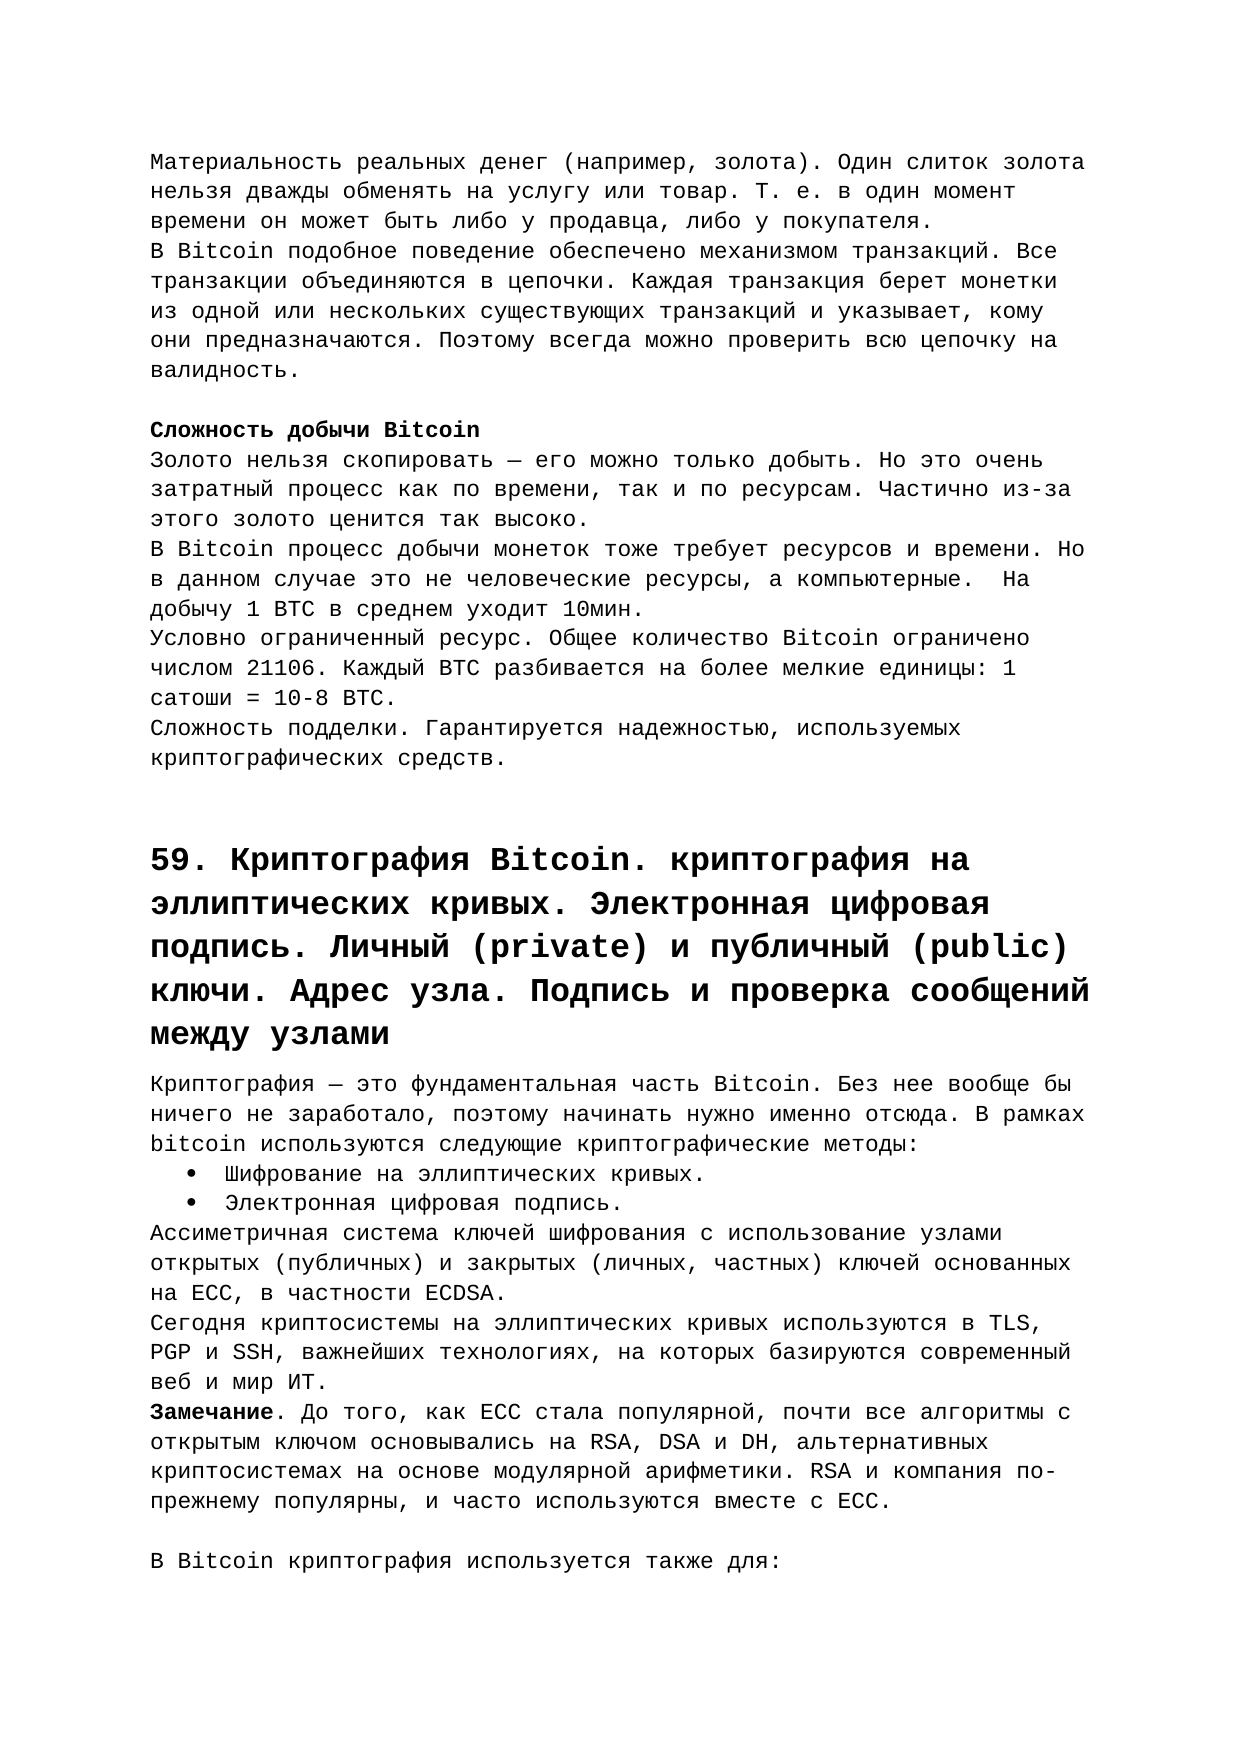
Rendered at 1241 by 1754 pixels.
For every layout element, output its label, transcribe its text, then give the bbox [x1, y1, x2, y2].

text Сегодня криптосистемы на эллиптических кривых используются в TLS, PGP и SSH, важнейших технологиях, на которых базируются современный веб и мир ИТ. [150, 1311, 1090, 1396]
text Золото нельзя скопировать — его можно только добыть. Но это очень затратный процесс как по времени, так и по ресурсам. Частично из-за этого золото ценится так высоко. [150, 448, 1090, 533]
text В Bitcoin подобное поведение обеспечено механизмом транзакций. Все транзакции объединяются в цепочки. Каждая транзакция берет монетки из одной или нескольких существующих транзакций и указывает, кому они предназначаются. Поэтому всегда можно проверить всю цепочку на валидность. [150, 239, 1090, 384]
text Замечание. До того, как ECC стала популярной, почти все алгоритмы с открытым ключом основывались на RSA, DSA и DH, альтернативных криптосистемах на основе модулярной арифметики. RSA и компания по-прежнему популярны, и часто используются вместе с ECC. [150, 1400, 1090, 1516]
subtitle 59. Криптография Bitcoin. криптография на эллиптических кривых. Электронная цифровая подпись. Личный (private) и публичный (public) ключи. Адрес узла. Подпись и проверка сообщений между узлами [150, 843, 1090, 1054]
list Электронная цифровая подпись. [187, 1192, 1090, 1218]
text В Bitcoin процесс добычи монеток тоже требует ресурсов и времени. Но в данном случае это не человеческие ресурсы, а компьютерные. На добычу 1 BTC в среднем уходит 10мин. [150, 537, 1090, 623]
text Ассиметричная система ключей шифрования с использование узлами открытых (публичных) и закрытых (личных, частных) ключей основанных на ECC, в частности ECDSA. [150, 1222, 1090, 1307]
text Сложность подделки. Гарантируется надежностью, используемых криптографических средств. [150, 716, 1090, 772]
text В Bitcoin криптография используется также для: [150, 1549, 1090, 1575]
text Сложность добычи Bitcoin [150, 418, 1090, 444]
list Шифрование на эллиптических кривых. [187, 1162, 1090, 1188]
text Материальность реальных денег (например, золота). Один слиток золота нельзя дважды обменять на услугу или товар. Т. е. в один момент времени он может быть либо у продавца, либо у покупателя. [150, 150, 1090, 236]
text Условно ограниченный ресурс. Общее количество Bitcoin ограничено числом 21106. Каждый BTC разбивается на более мелкие единицы: 1 сатоши = 10-8 BTC. [150, 627, 1090, 712]
text Криптография — это фундаментальная часть Bitcoin. Без нее вообще бы ничего не заработало, поэтому начинать нужно именно отсюда. В рамках bitcoin используются следующие криптографические методы: [150, 1073, 1090, 1158]
